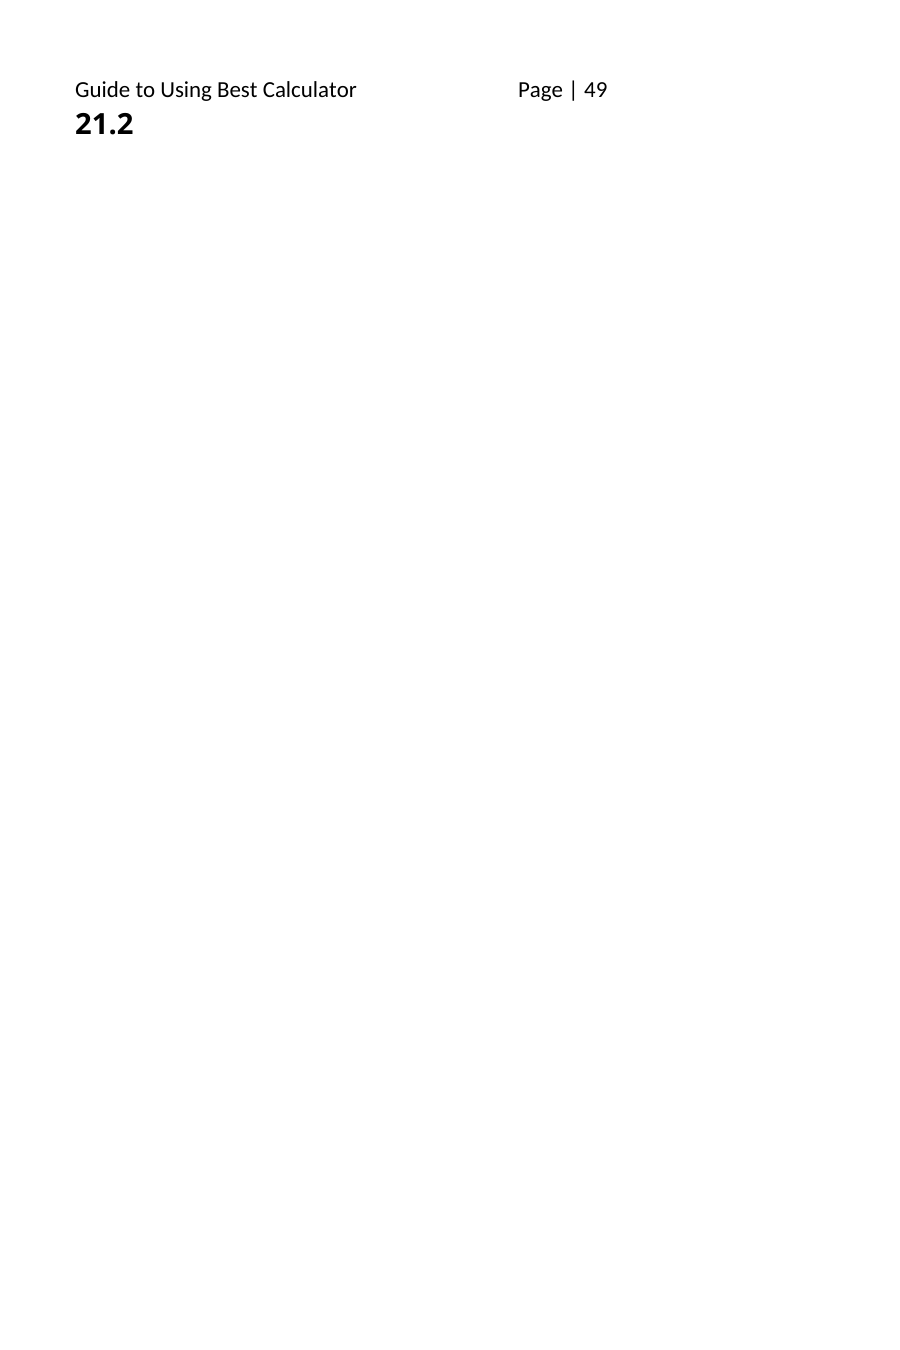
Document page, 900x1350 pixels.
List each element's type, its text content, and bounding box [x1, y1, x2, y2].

subtitle Entering Data [75, 103, 825, 143]
